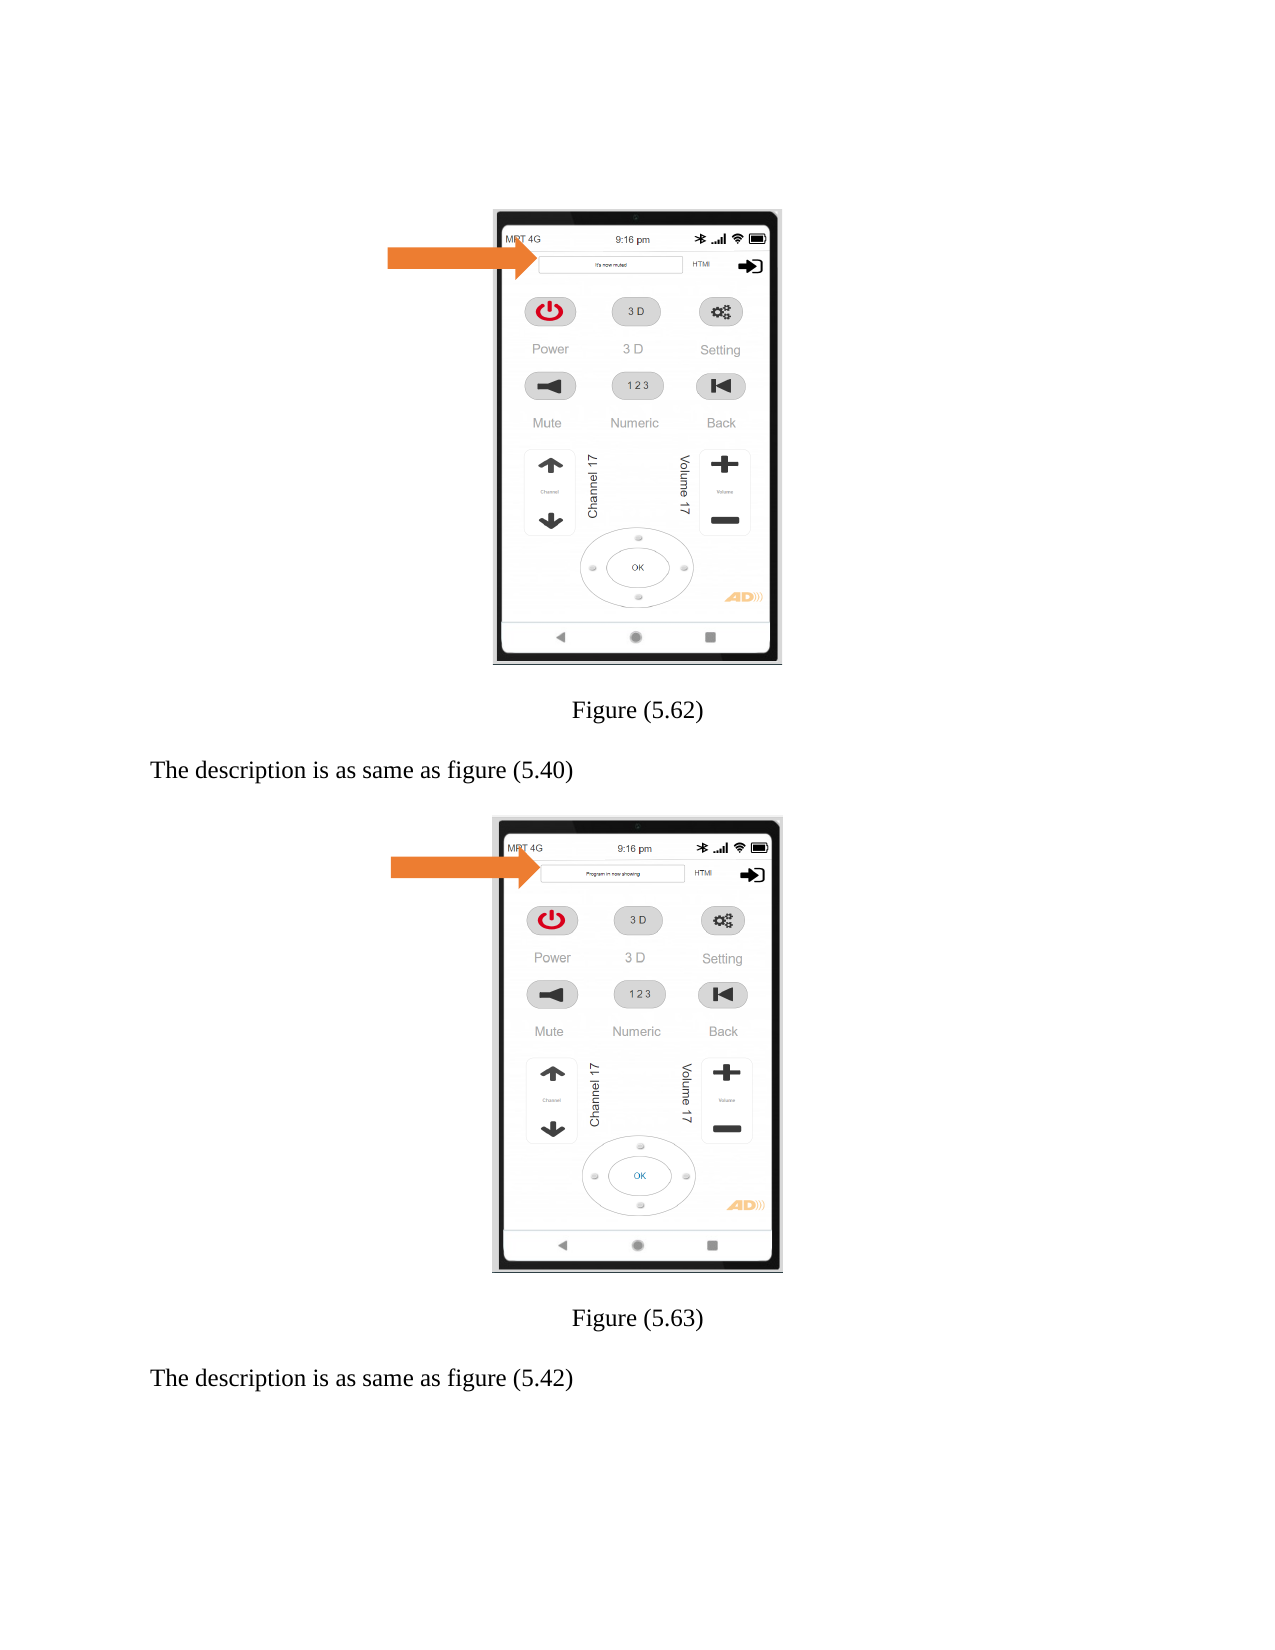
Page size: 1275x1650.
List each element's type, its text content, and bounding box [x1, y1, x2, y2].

text Figure (5.63) [150, 1303, 1125, 1332]
picture [492, 815, 783, 1273]
picture [492, 209, 783, 665]
text The description is as same as figure (5.40) [150, 755, 1125, 784]
text The description is as same as figure (5.42) [150, 1363, 1125, 1392]
text Figure (5.62) [150, 695, 1125, 724]
